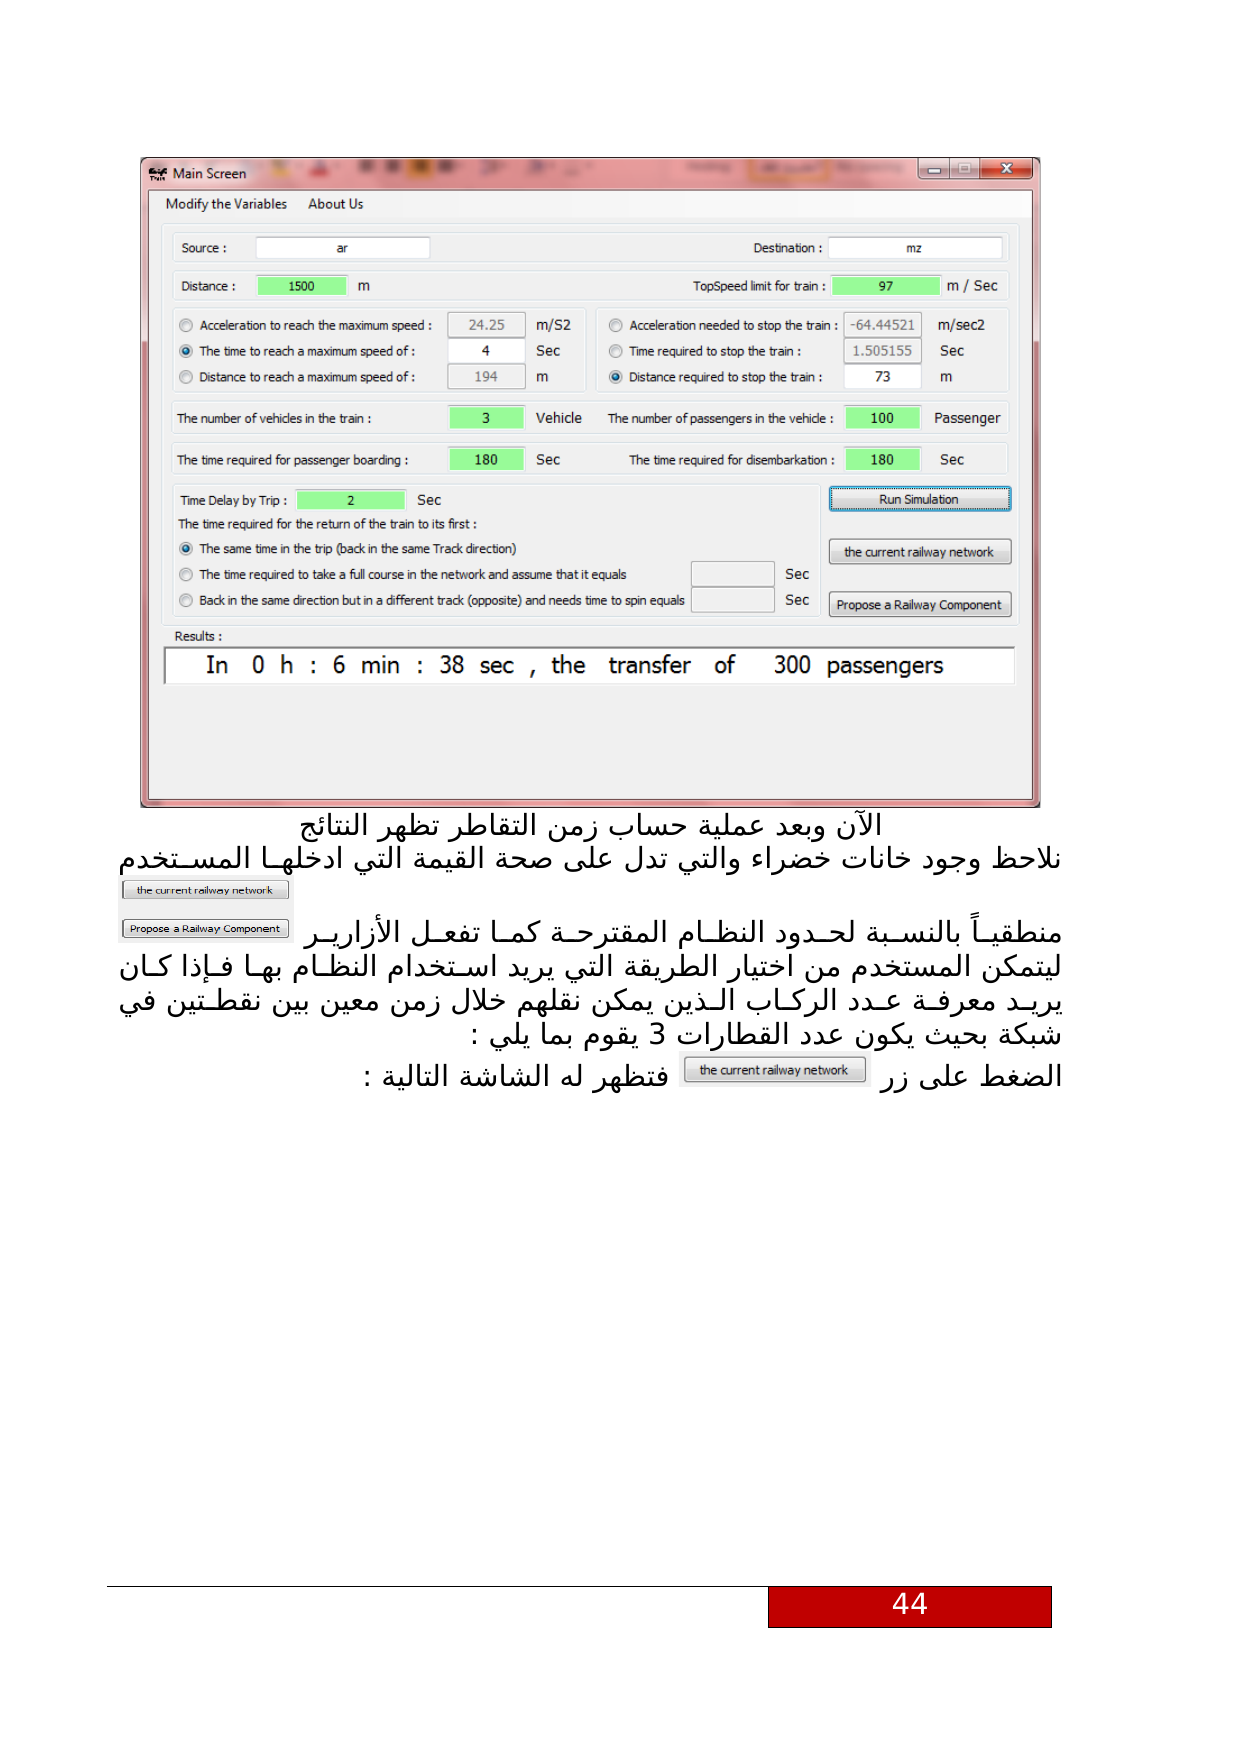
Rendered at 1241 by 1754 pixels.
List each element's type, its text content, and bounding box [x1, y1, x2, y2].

text الضغط على زر فتظهر له الشاشة التالية : [118, 1051, 1063, 1093]
picture [678, 1051, 872, 1087]
text الآن وبعد عملية حساب زمن التقاطر تظهر النتائج [118, 808, 1063, 842]
text نلاحظ وجود خانات خضراء والتي تدل على صحة القيمة التي ادخلها المستخدم منطقياً بالنسبة لحدود النظام المقترحة كما تفعل الأزارير ليتمكن المستخدم من اختيار الطريقة التي يريد استخدام النظام بها فإذا كان يريد معرفة عدد الركاب الذين يمكن نقلهم خلال زمن معين بين نقطتين في شبكة بحيث يكون عدد القطارات 3 يقوم بما يلي : [118, 842, 1063, 1051]
picture [140, 157, 1041, 808]
picture [118, 875, 295, 943]
